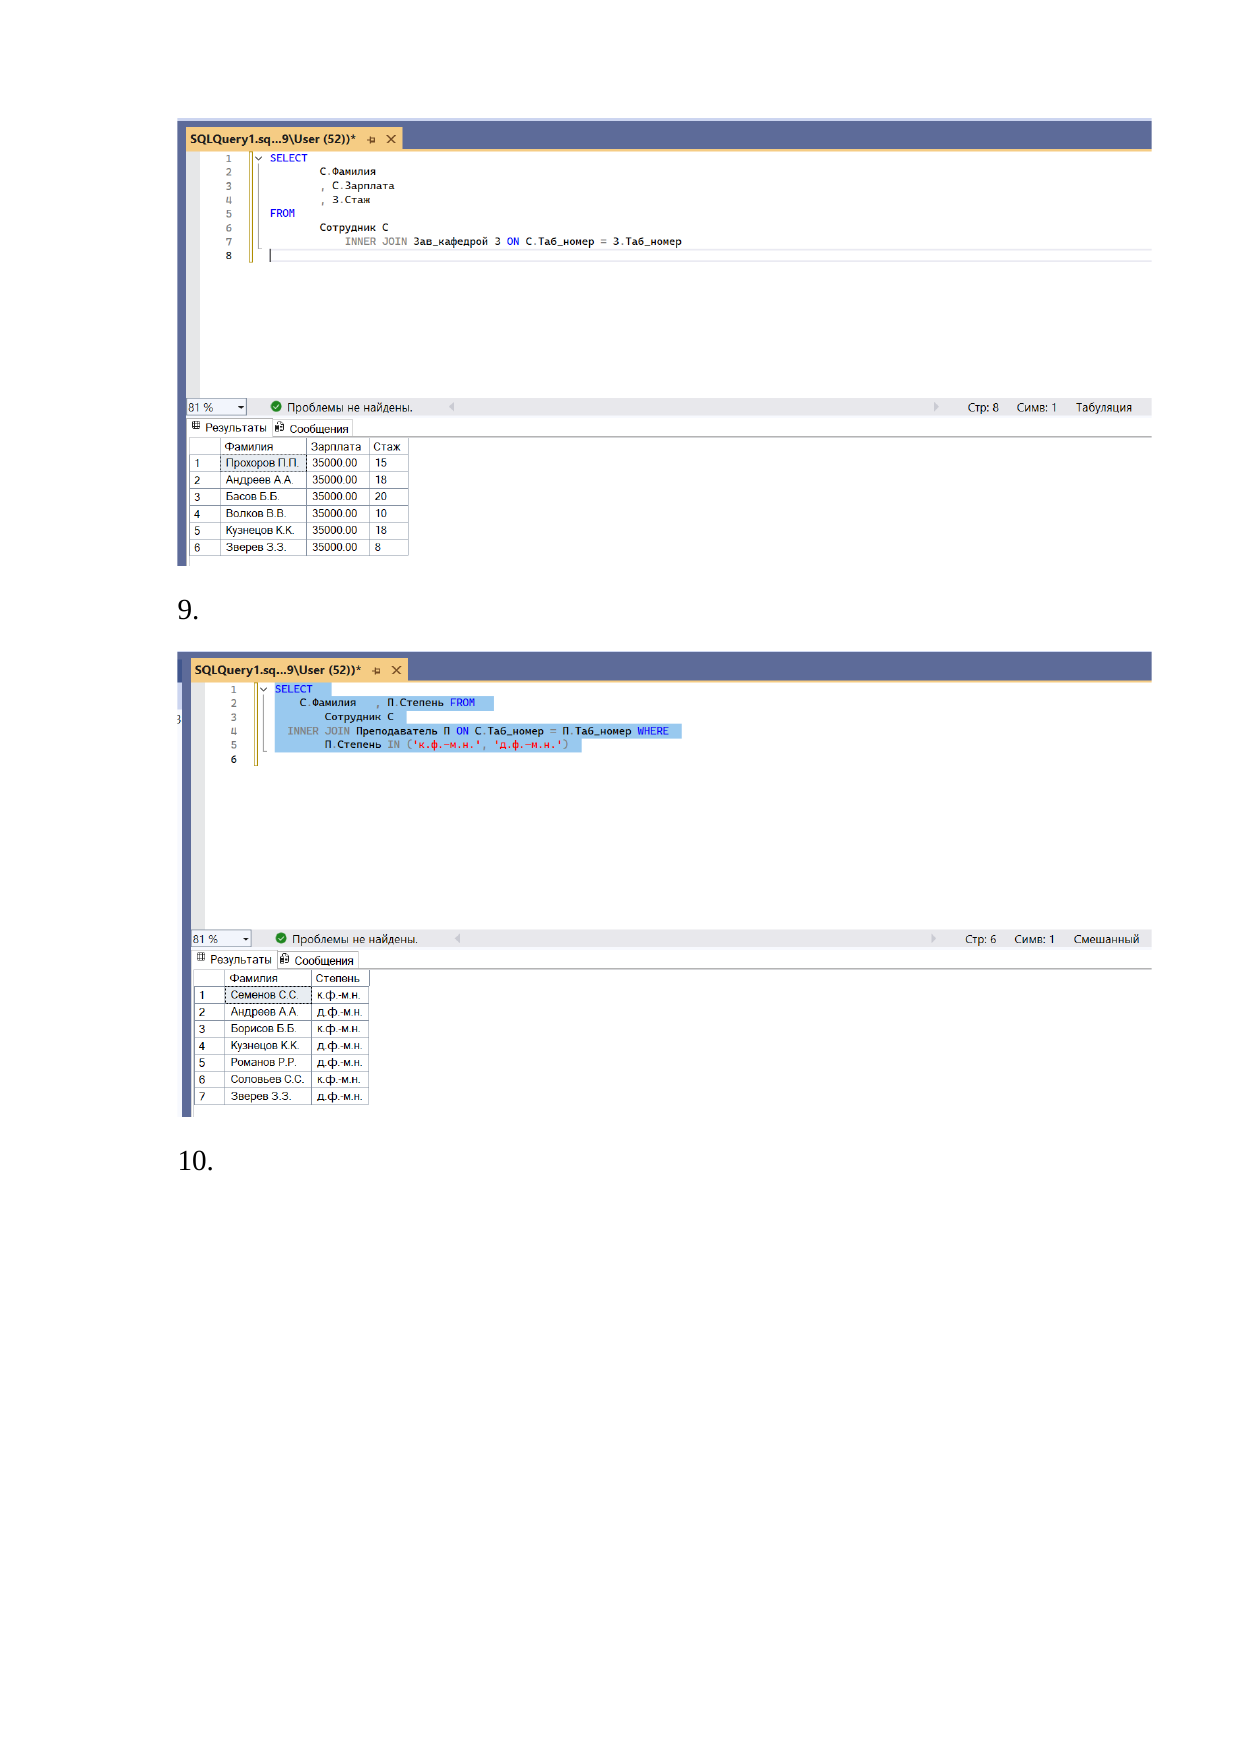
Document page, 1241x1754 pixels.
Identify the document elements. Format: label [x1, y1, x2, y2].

picture [177, 118, 1152, 566]
picture [177, 651, 1152, 1117]
